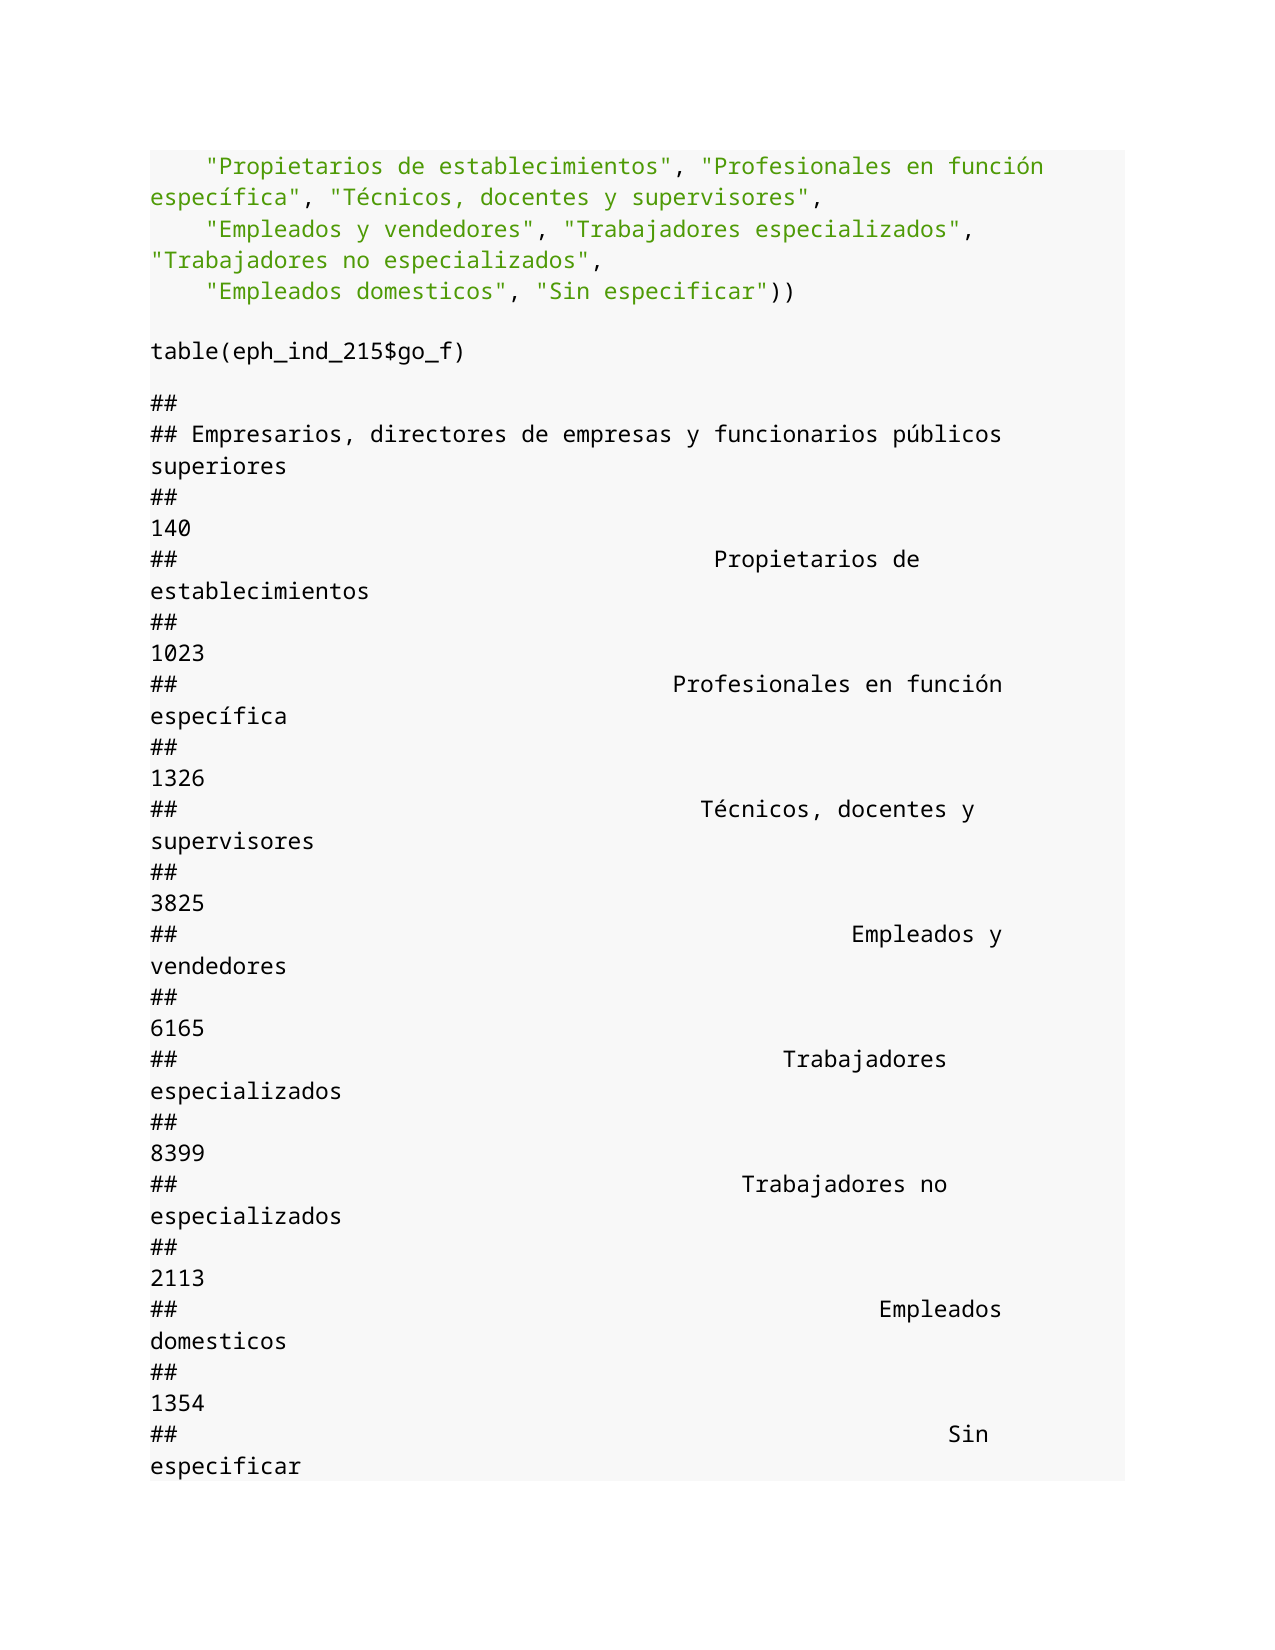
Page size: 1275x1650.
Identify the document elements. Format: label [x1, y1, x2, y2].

text [150, 387, 1125, 1481]
text [150, 150, 1125, 366]
